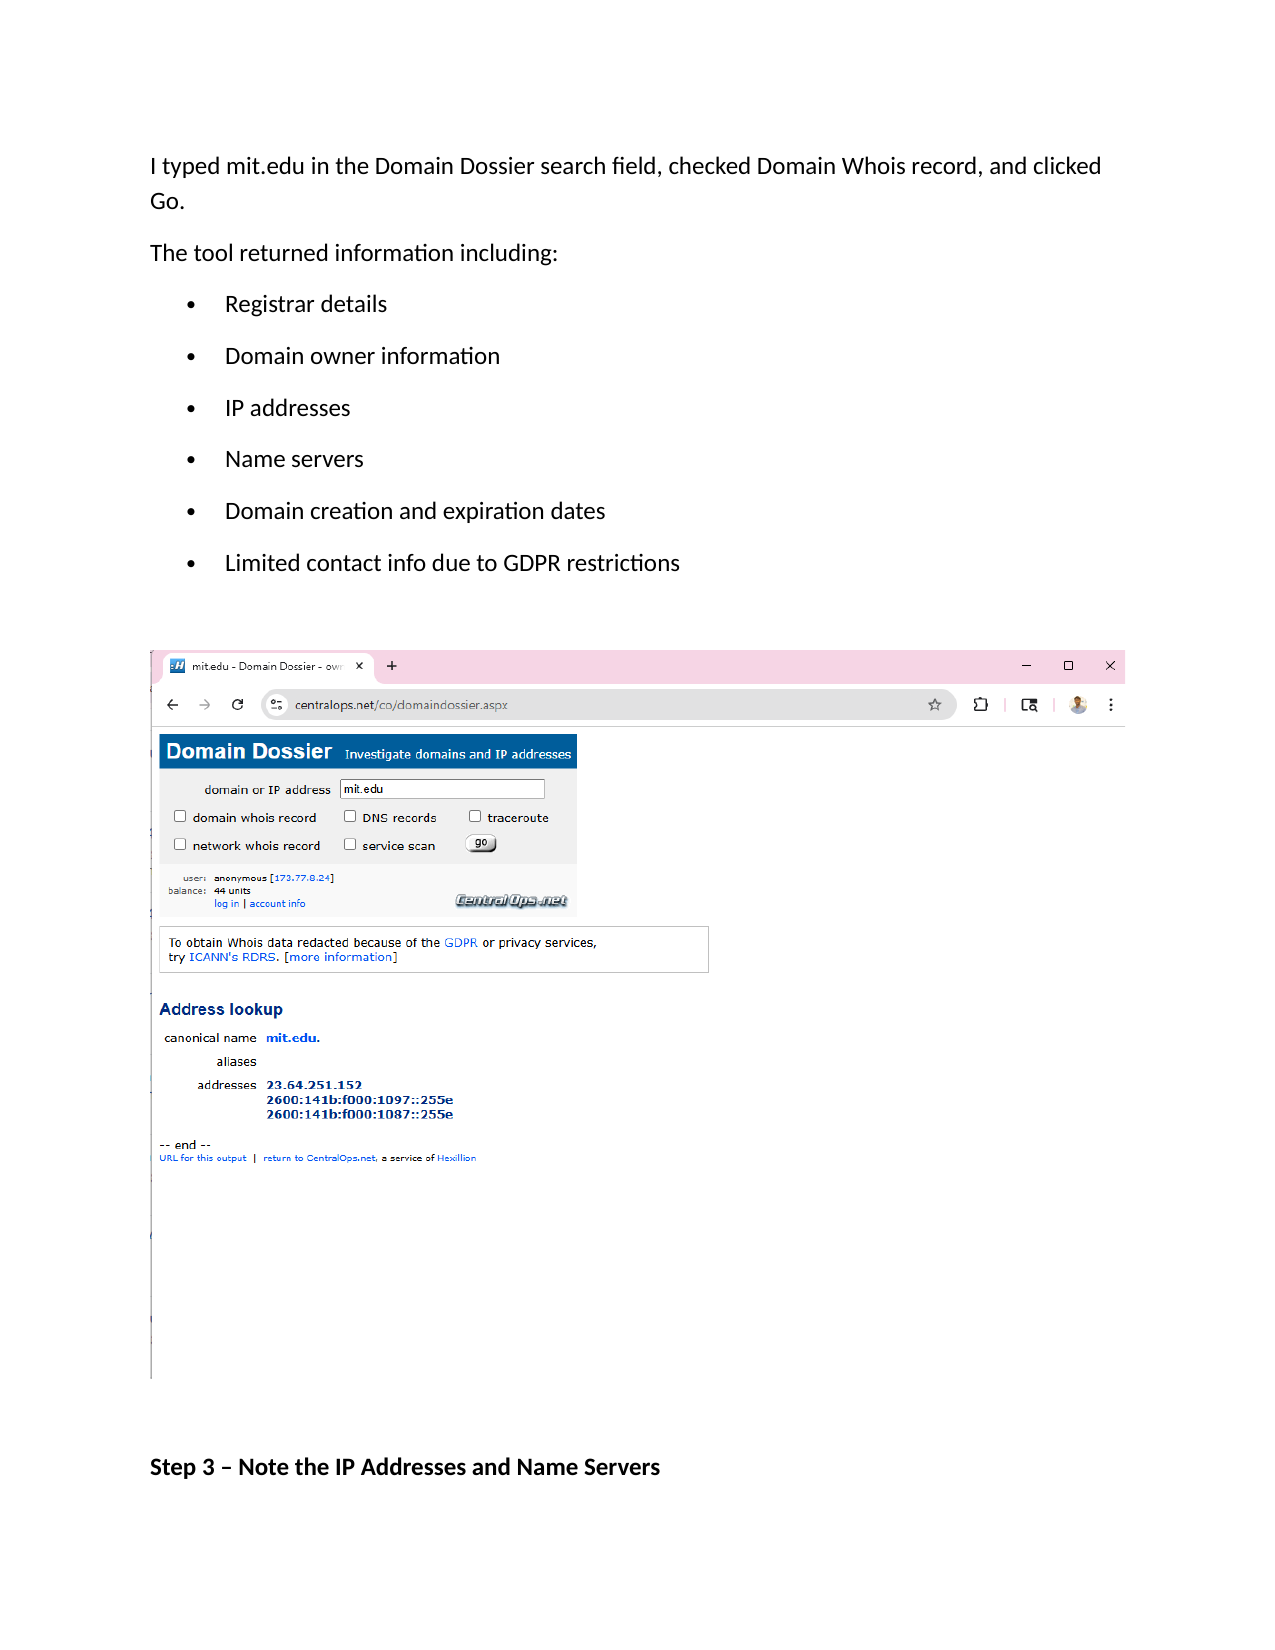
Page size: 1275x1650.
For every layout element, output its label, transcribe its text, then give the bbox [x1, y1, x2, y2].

list Domain creation and expiration dates [187, 495, 1125, 526]
list Limited contact info due to GDPR restrictions [187, 547, 1125, 577]
list Registrar details [187, 288, 1125, 319]
text The tool returned information including: [150, 237, 1125, 267]
list Domain owner information [187, 340, 1125, 371]
list IP addresses [187, 392, 1125, 422]
text I typed mit.edu in the Domain Dossier search field, checked Domain Whois record, and clicked Go. [150, 150, 1125, 216]
list Name servers [187, 443, 1125, 474]
text Step 3 – Note the IP Addresses and Name Servers [150, 1451, 1125, 1482]
picture [150, 650, 1125, 1379]
